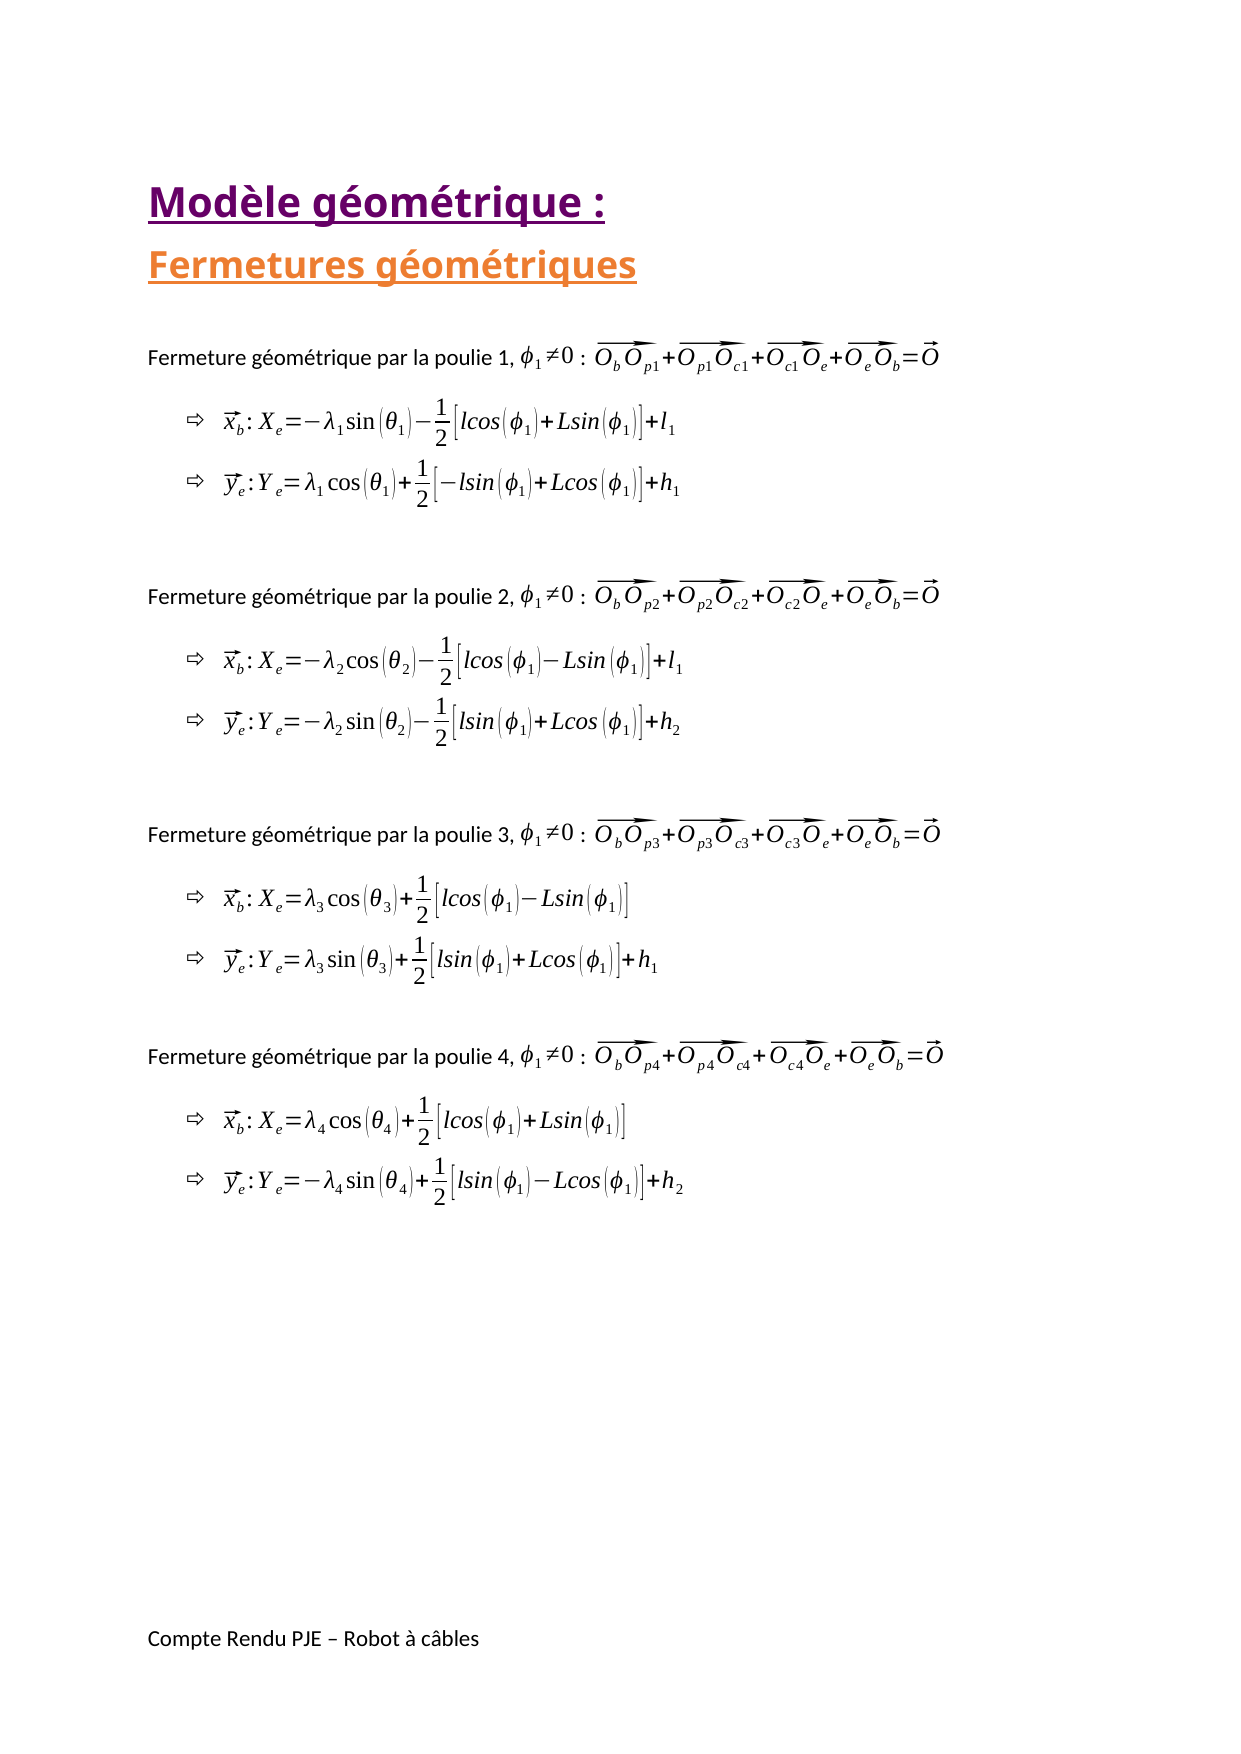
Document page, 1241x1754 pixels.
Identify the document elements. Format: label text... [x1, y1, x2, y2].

text Fermeture géométrique par la poulie 4, : [148, 1039, 1093, 1073]
text Fermeture géométrique par la poulie 2, : [148, 579, 1093, 613]
text Fermeture géométrique par la poulie 1, : [148, 340, 1093, 374]
text Modèle géométrique : [148, 173, 1093, 229]
text Fermeture géométrique par la poulie 3, : [148, 817, 1093, 852]
text Fermetures géométriques [148, 238, 1093, 289]
